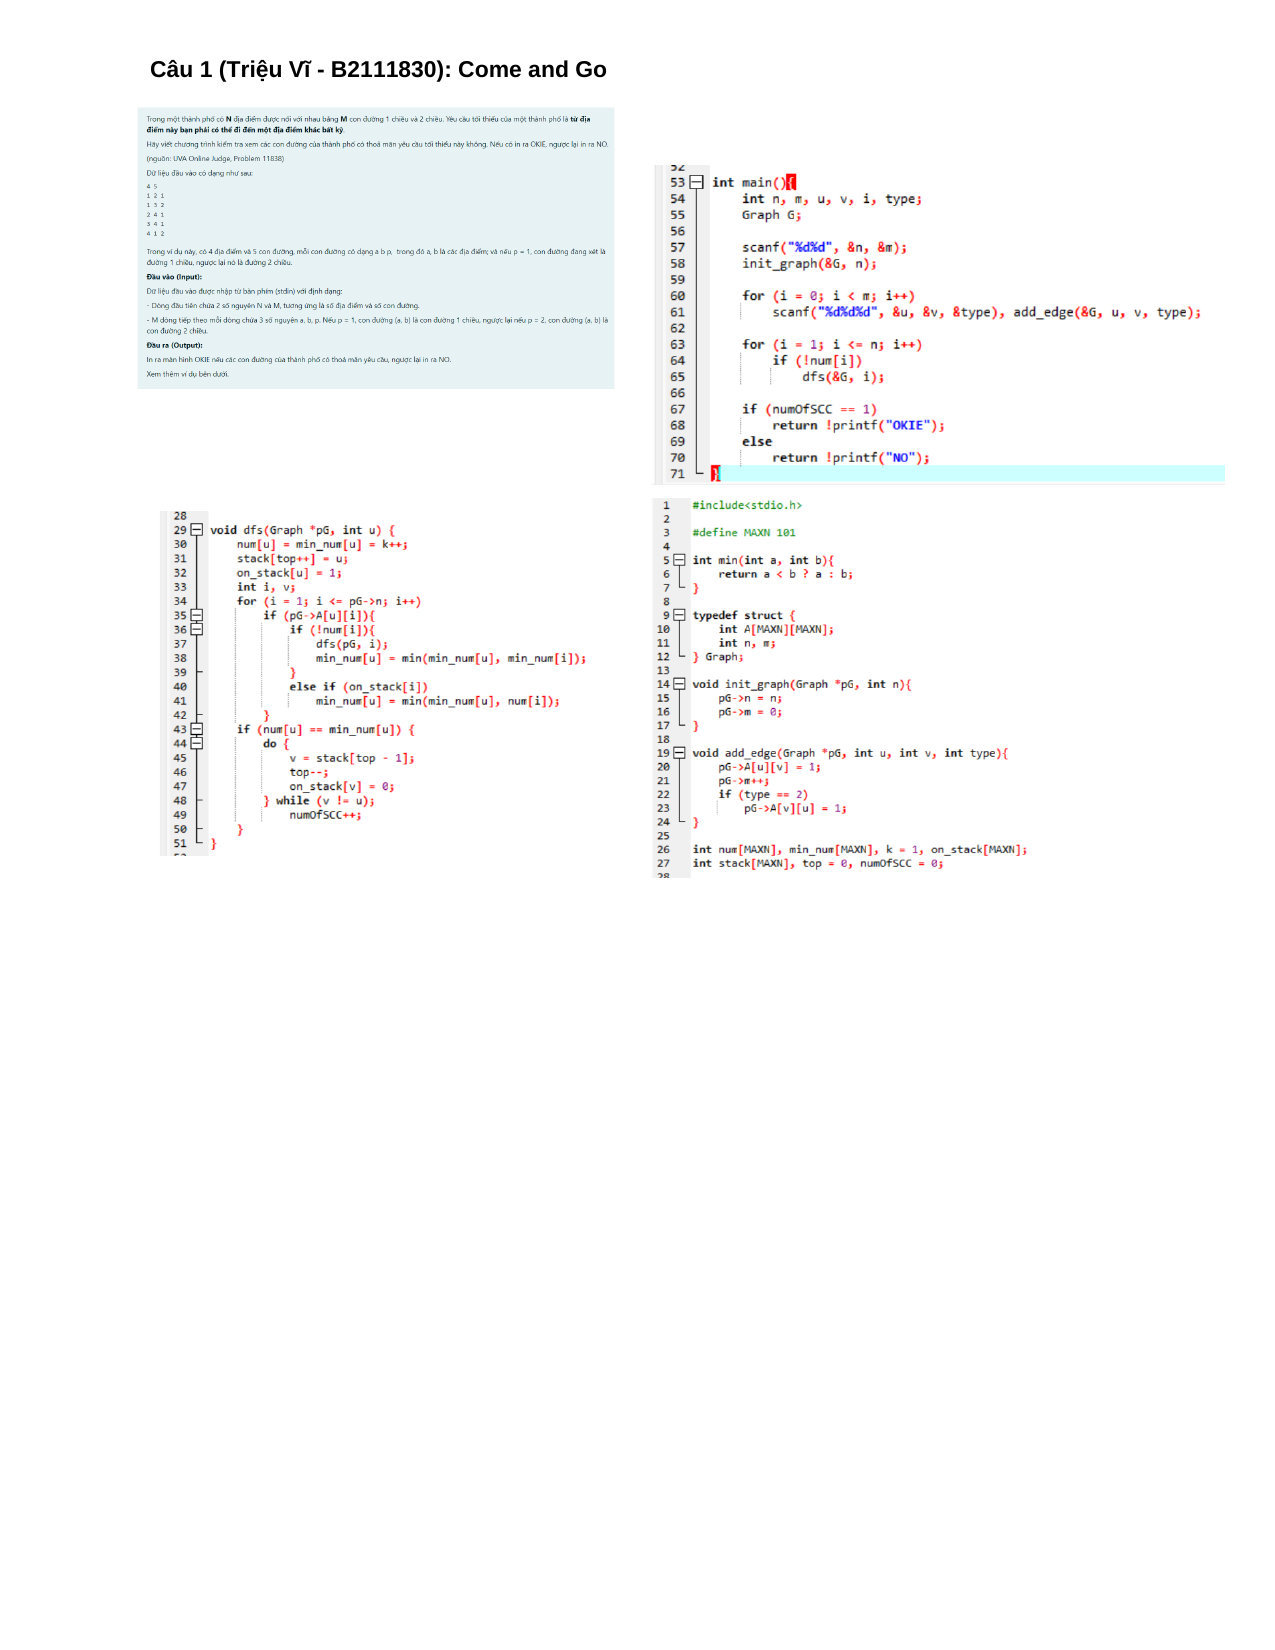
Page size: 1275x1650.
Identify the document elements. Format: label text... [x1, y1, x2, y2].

picture [150, 511, 598, 856]
picture [651, 498, 1082, 878]
picture [137, 107, 615, 389]
picture [651, 165, 1225, 485]
text Câu 1 (Triệu Vĩ - B2111830): Come and Go [150, 56, 1125, 83]
